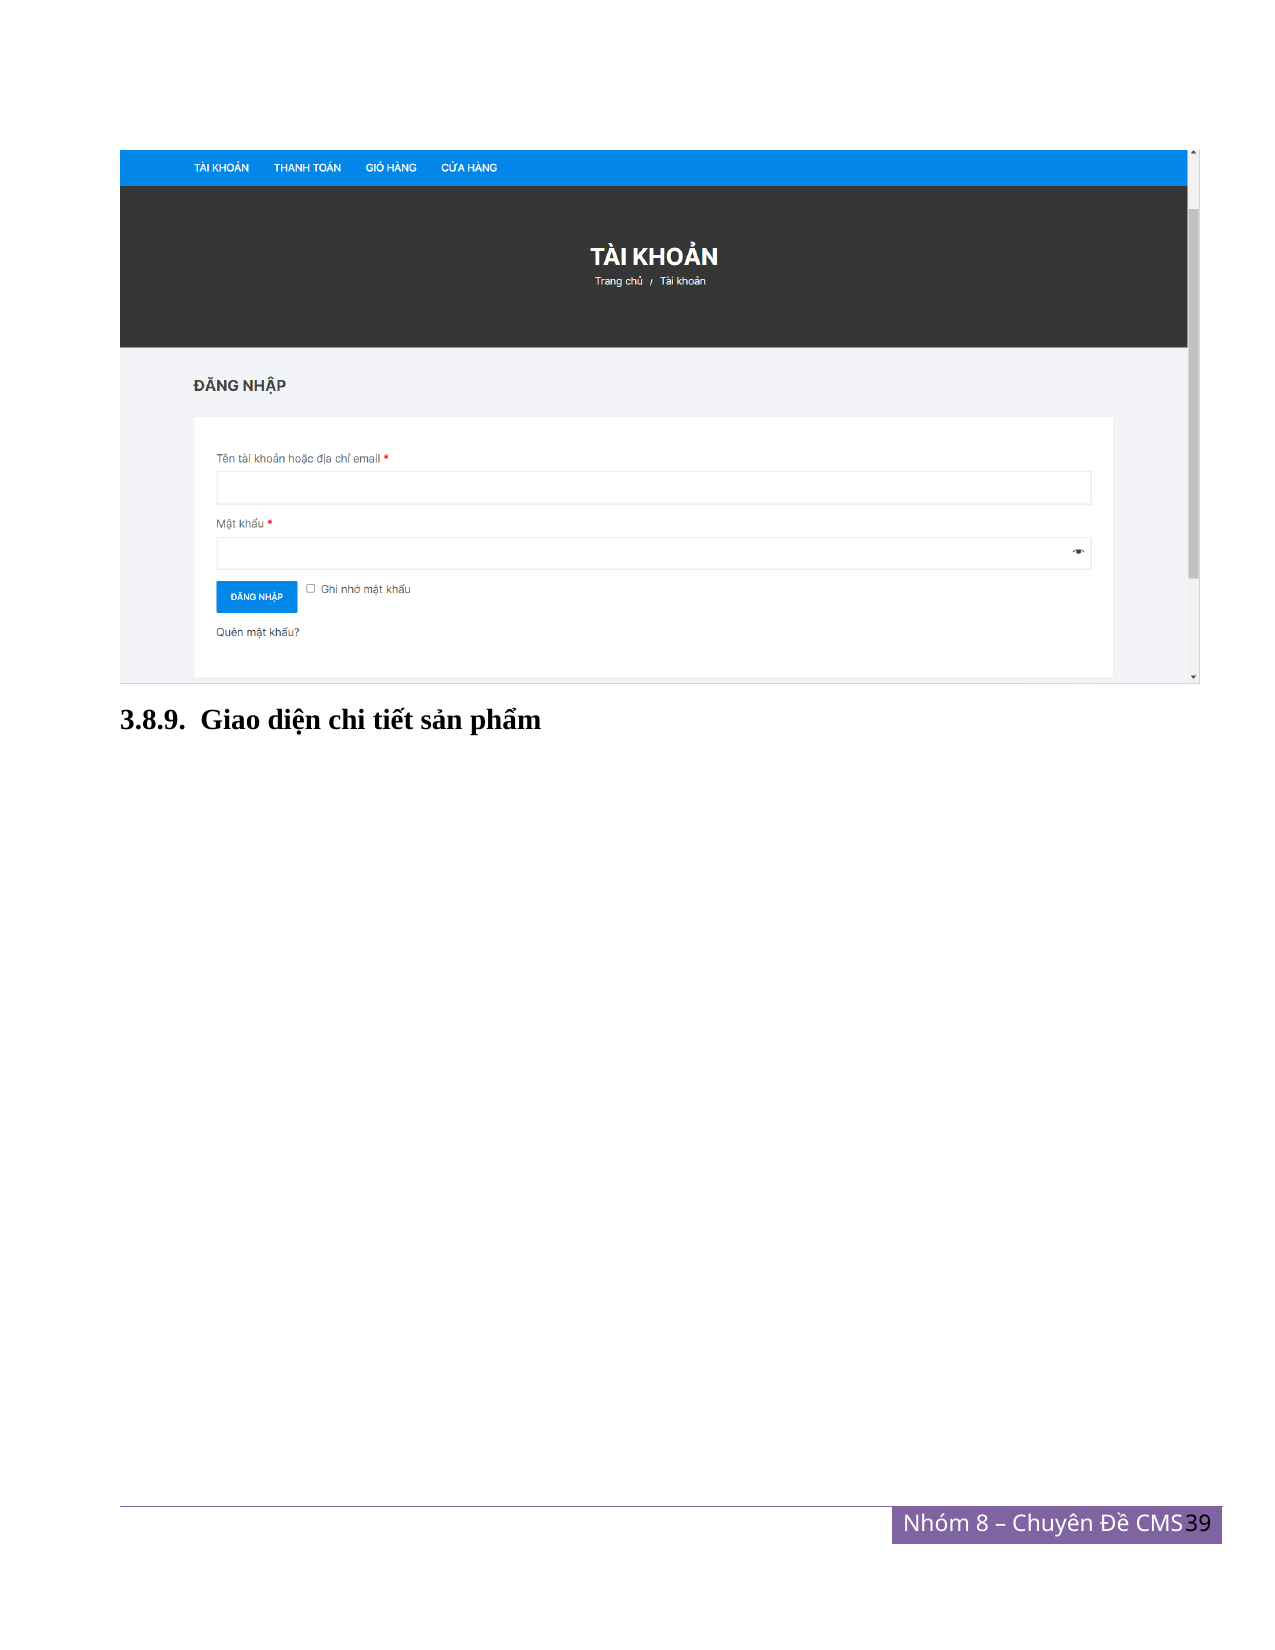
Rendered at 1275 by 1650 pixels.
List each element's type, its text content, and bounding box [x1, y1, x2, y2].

subtitle 3.8.9. Giao diện chi tiết sản phẩm [120, 702, 1200, 736]
picture [120, 150, 1200, 684]
